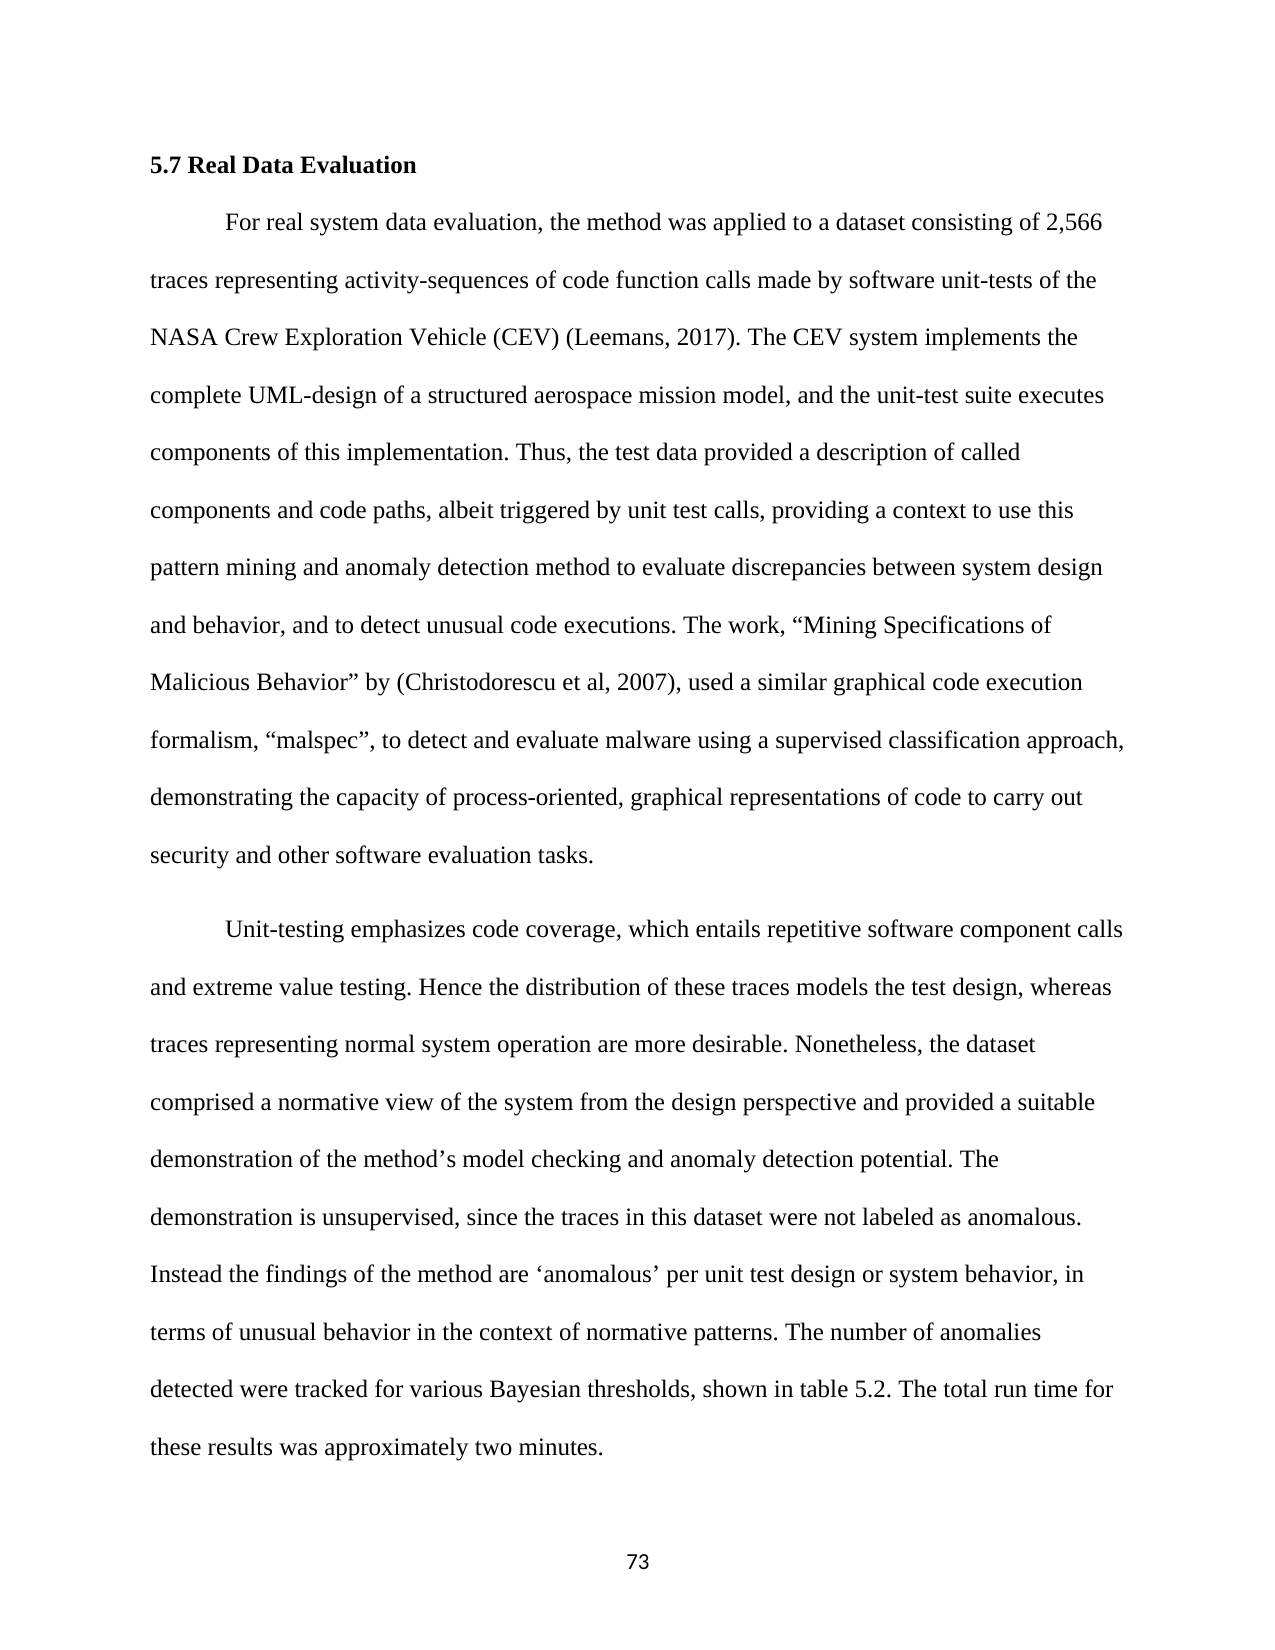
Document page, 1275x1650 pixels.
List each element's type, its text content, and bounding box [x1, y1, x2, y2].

text For real system data evaluation, the method was applied to a dataset consisting of 2,566 traces representing activity-sequences of code function calls made by software unit-tests of the NASA Crew Exploration Vehicle (CEV) (Leemans, 2017). The CEV system implements the complete UML-design of a structured aerospace mission model, and the unit-test suite executes components of this implementation. Thus, the test data provided a description of called components and code paths, albeit triggered by unit test calls, providing a context to use this pattern mining and anomaly detection method to evaluate discrepancies between system design and behavior, and to detect unusual code executions. The work, “Mining Specifications of Malicious Behavior” by (Christodorescu et al, 2007), used a similar graphical code execution formalism, “malspec”, to detect and evaluate malware using a supervised classification approach, demonstrating the capacity of process-oriented, graphical representations of code to carry out security and other software evaluation tasks. [150, 207, 1125, 869]
subtitle 5.7 Real Data Evaluation [150, 150, 1125, 179]
text Unit-testing emphasizes code coverage, which entails repetitive software component calls and extreme value testing. Hence the distribution of these traces models the test design, whereas traces representing normal system operation are more desirable. Nonetheless, the dataset comprised a normative view of the system from the design perspective and provided a suitable demonstration of the method’s model checking and anomaly detection potential. The demonstration is unsupervised, since the traces in this dataset were not labeled as anomalous. Instead the findings of the method are ‘anomalous’ per unit test design or system behavior, in terms of unusual behavior in the context of normative patterns. The number of anomalies detected were tracked for various Bayesian thresholds, shown in table 5.2. The total run time for these results was approximately two minutes. [150, 914, 1125, 1460]
